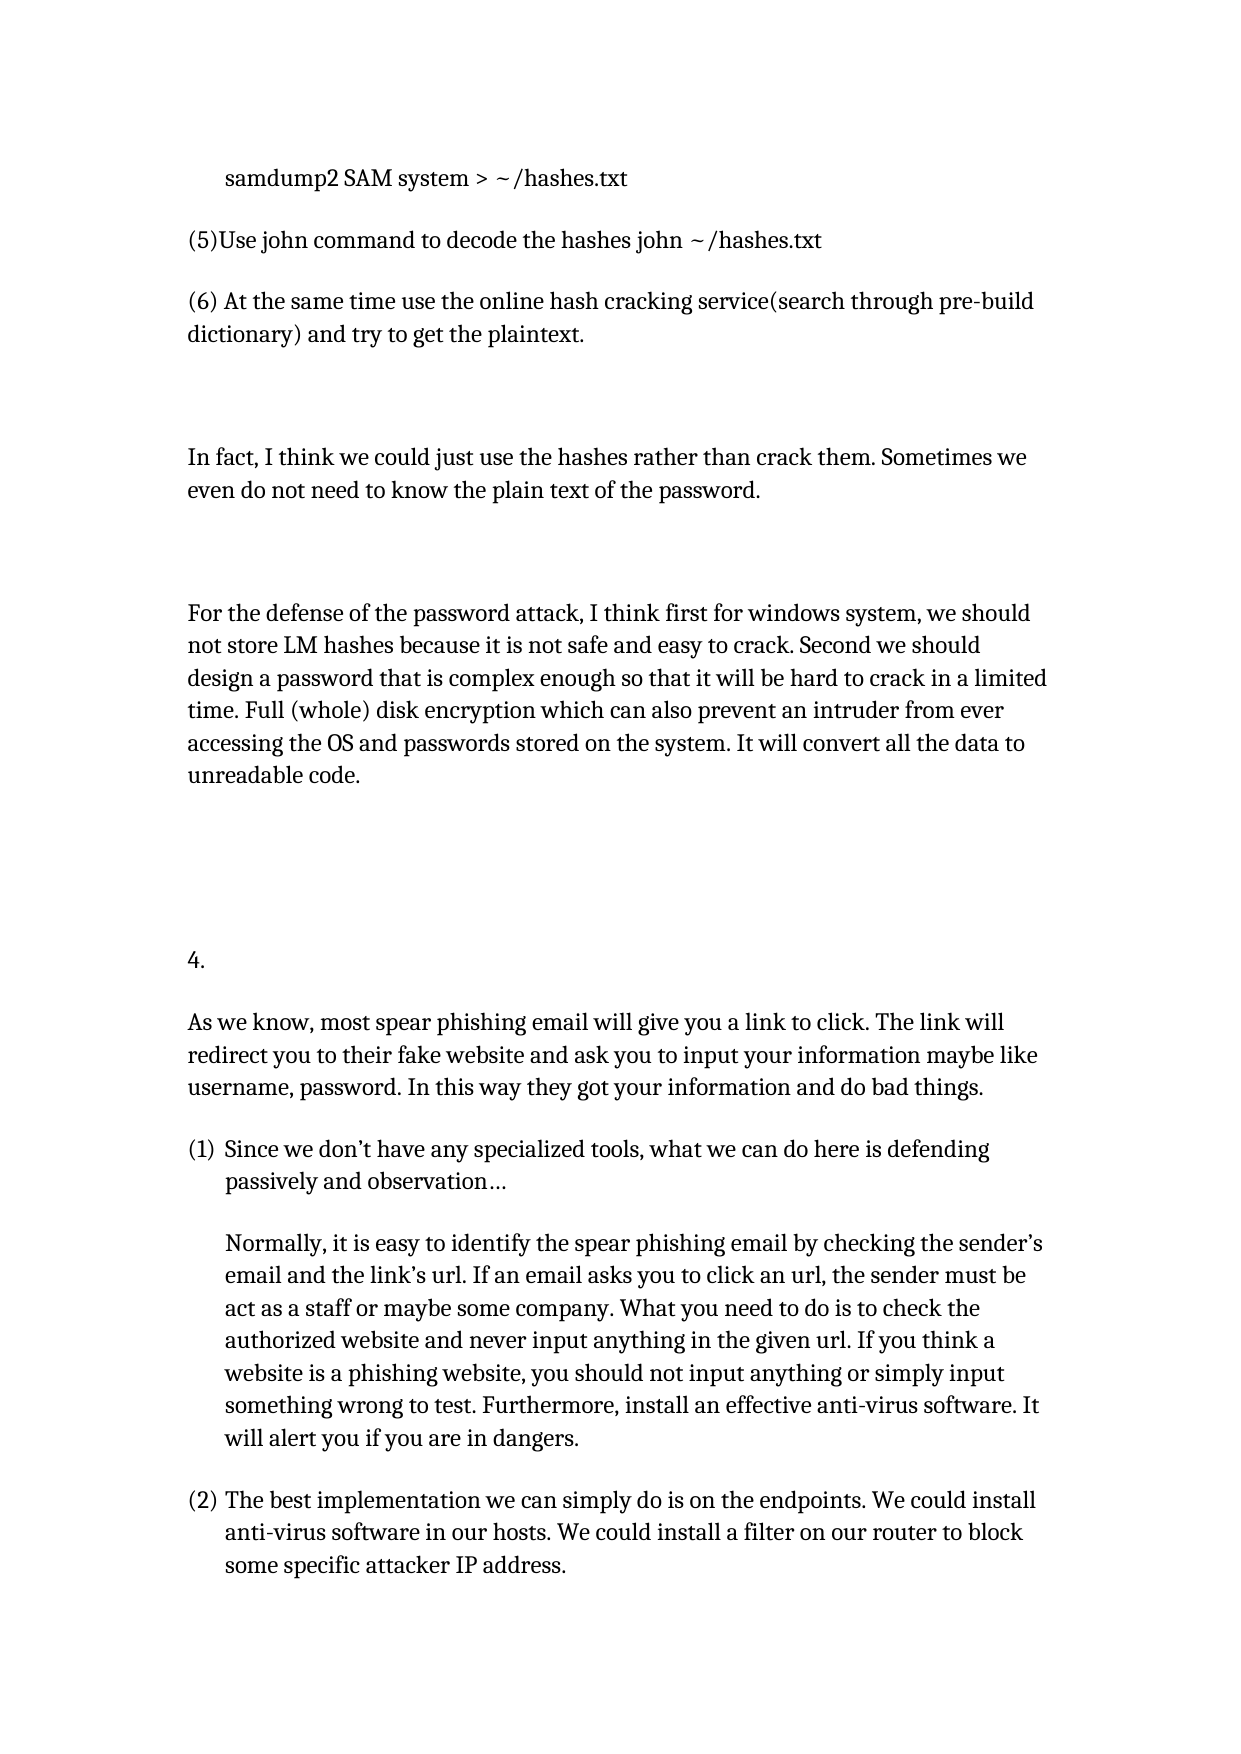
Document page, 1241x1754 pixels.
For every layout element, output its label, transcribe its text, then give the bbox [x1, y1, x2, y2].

text 4. [187, 944, 1053, 977]
text (6) At the same time use the online hash cracking service(search through pre-build dictionary) and try to get the plaintext. [187, 285, 1053, 350]
list samdump2 SAM system > ~/hashes.txt [225, 162, 1053, 194]
text (5)Use john command to decode the hashes john ~/hashes.txt [187, 224, 1053, 256]
list The best implementation we can simply do is on the endpoints. We could install anti-virus software in our hosts. We could install a filter on our router to block some specific attacker IP address. [187, 1484, 1053, 1581]
text For the defense of the password attack, I think first for windows system, we should not store LM hashes because it is not safe and easy to crack. Second we should design a password that is complex enough so that it will be hard to crack in a limited time. Full (whole) disk encryption which can also prevent an intruder from ever accessing the OS and passwords stored on the system. It will convert all the data to unreadable code. [187, 597, 1053, 792]
list Since we don’t have any specialized tools, what we can do here is defending passively and observation… [187, 1133, 1053, 1198]
list Normally, it is easy to identify the spear phishing email by checking the sender’s email and the link’s url. If an email asks you to click an url, the sender must be act as a staff or maybe some company. What you need to do is to check the authorized website and never input anything in the given url. If you think a website is a phishing website, you should not input anything or simply input something wrong to test. Furthermore, install an effective anti-virus software. It will alert you if you are in dangers. [225, 1227, 1053, 1454]
text In fact, I think we could just use the hashes rather than crack them. Sometimes we even do not need to know the plain text of the password. [187, 441, 1053, 506]
text As we know, most spear phishing email will give you a link to click. The link will redirect you to their fake website and ask you to input your information maybe like username, password. In this way they got your information and do bad things. [187, 1006, 1053, 1104]
